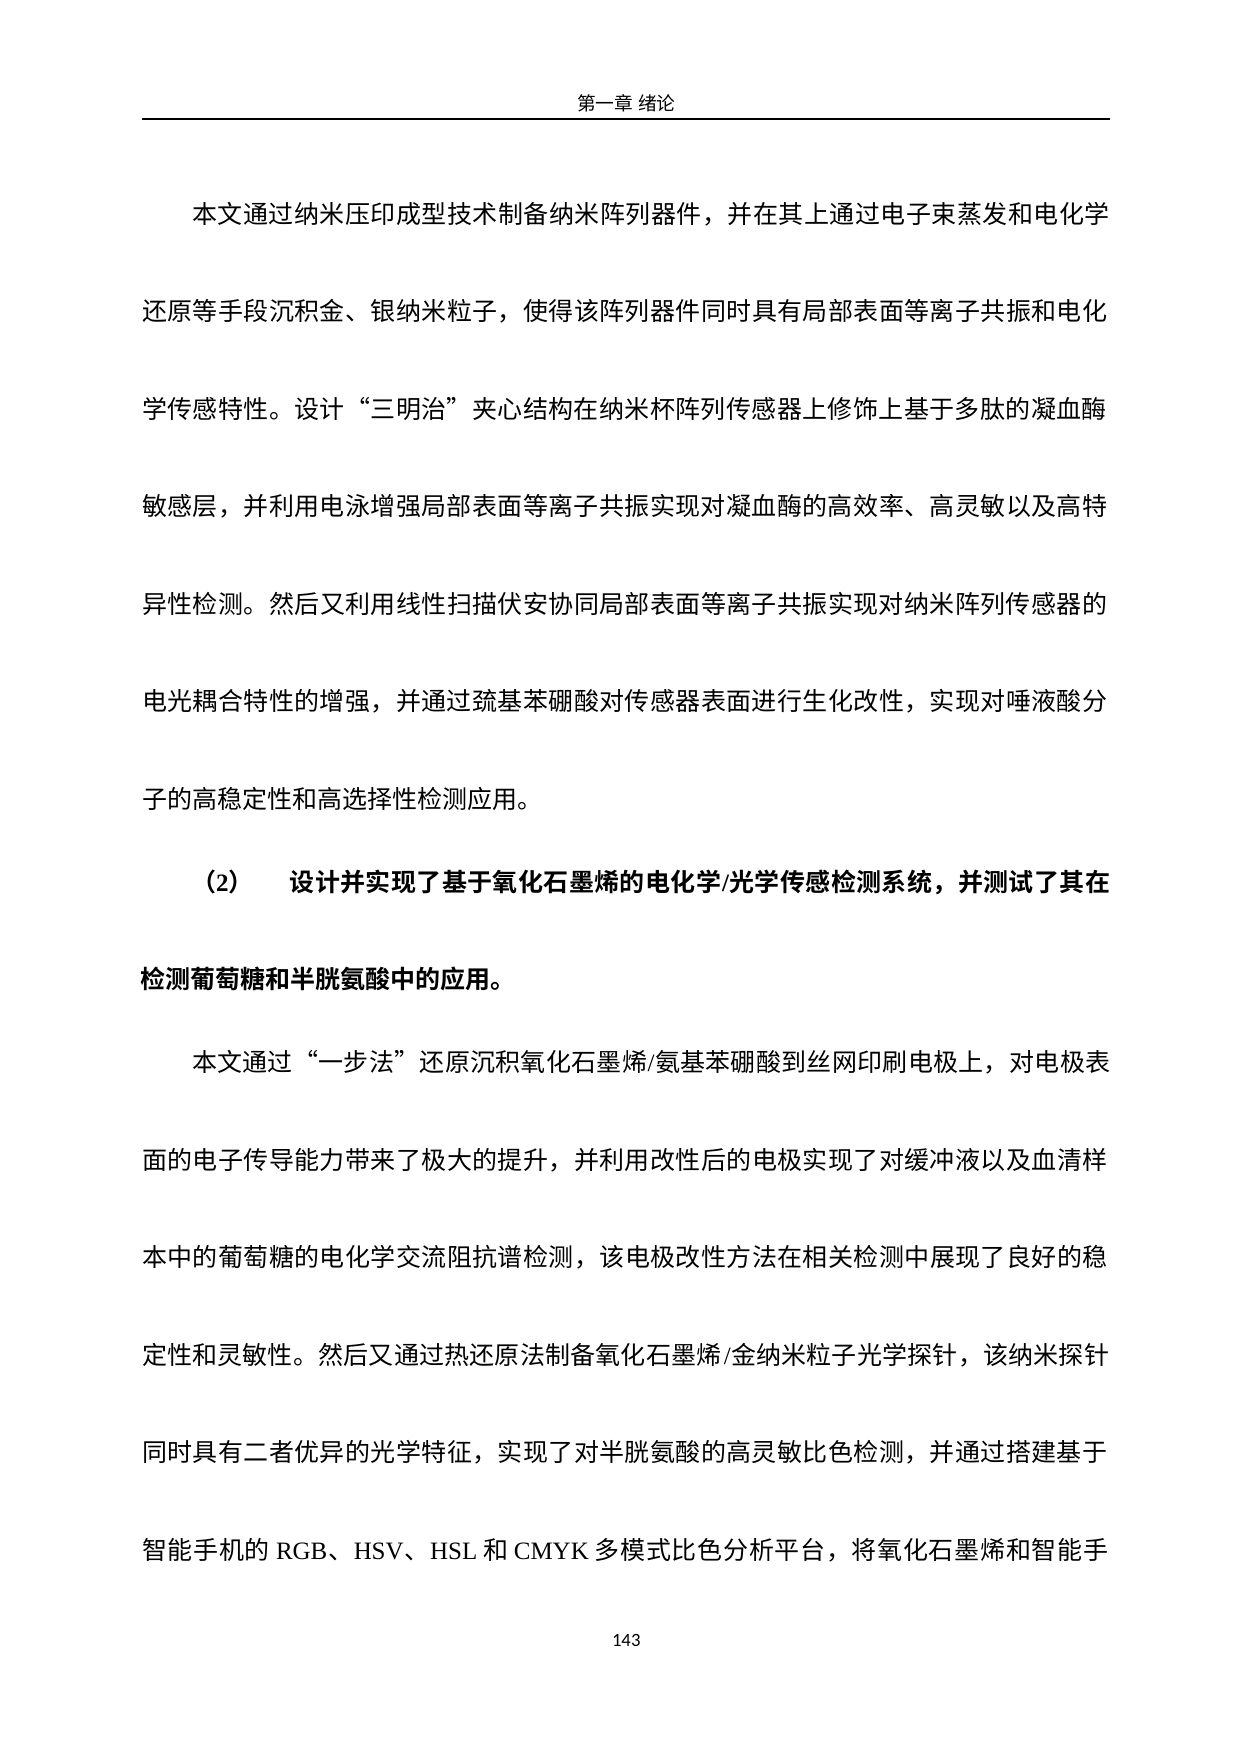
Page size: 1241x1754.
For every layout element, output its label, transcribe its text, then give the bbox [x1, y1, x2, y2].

text 本文通过纳米压印成型技术制备纳米阵列器件，并在其上通过电子束蒸发和电化学还原等手段沉积金、银纳米粒子，使得该阵列器件同时具有局部表面等离子共振和电化学传感特性。设计“三明治”夹心结构在纳米杯阵列传感器上修饰上基于多肽的凝血酶敏感层，并利用电泳增强局部表面等离子共振实现对凝血酶的高效率、高灵敏以及高特异性检测。然后又利用线性扫描伏安协同局部表面等离子共振实现对纳米阵列传感器的电光耦合特性的增强，并通过巯基苯硼酸对传感器表面进行生化改性，实现对唾液酸分子的高稳定性和高选择性检测应用。 [142, 180, 1110, 830]
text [142, 1028, 1110, 1581]
list 设计并实现了基于氧化石墨烯的电化学/光学传感检测系统，并测试了其在检测葡萄糖和半胱氨酸中的应用。 [141, 848, 1110, 1010]
